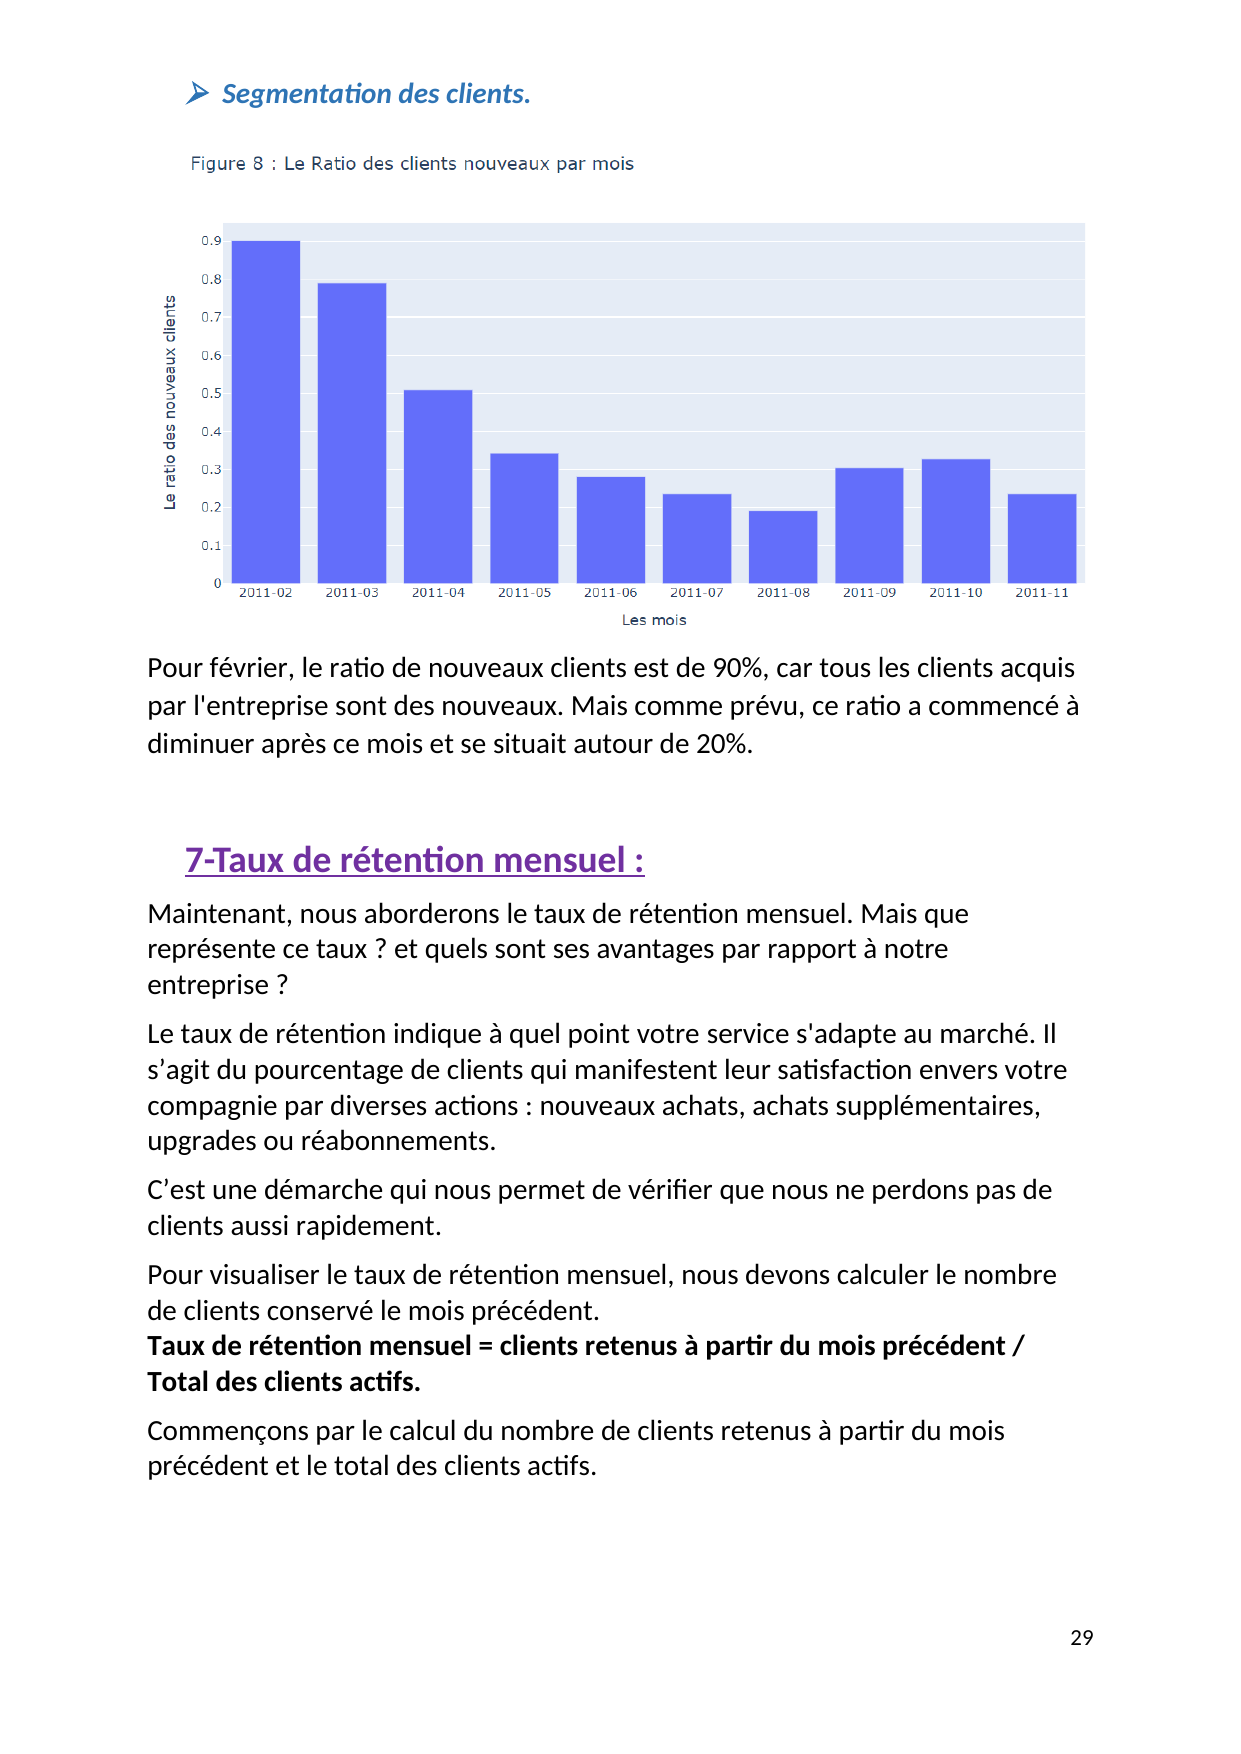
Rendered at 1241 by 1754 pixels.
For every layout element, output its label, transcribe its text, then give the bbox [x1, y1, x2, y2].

text 7-Taux de rétention mensuel : [184, 836, 1093, 882]
text Commençons par le calcul du nombre de clients retenus à partir du mois précédent et le total des clients actifs. [147, 1412, 1093, 1483]
text Maintenant, nous aborderons le taux de rétention mensuel. Mais que représente ce taux ? et quels sont ses avantages par rapport à notre entreprise ? [147, 895, 1093, 1002]
text Le taux de rétention indique à quel point votre service s'adapte au marché. Il s’agit du pourcentage de clients qui manifestent leur satisfaction envers votre compagnie par diverses actions : nouveaux achats, achats supplémentaires, upgrades ou réabonnements. [497, 1015, 1093, 1158]
picture [147, 147, 1093, 630]
text Pour février, le ratio de nouveaux clients est de 90%, car tous les clients acquis par l'entreprise sont des nouveaux. Mais comme prévu, ce ratio a commencé à diminuer après ce mois et se situait autour de 20%. [147, 649, 1093, 761]
text Pour visualiser le taux de rétention mensuel, nous devons calculer le nombre de clients conservé le mois précédent. Taux de rétention mensuel = clients retenus à partir du mois précédent / Total des clients actifs. [422, 1256, 1093, 1398]
text C’est une démarche qui nous permet de vérifier que nous ne perdons pas de clients aussi rapidement. [442, 1171, 1093, 1242]
